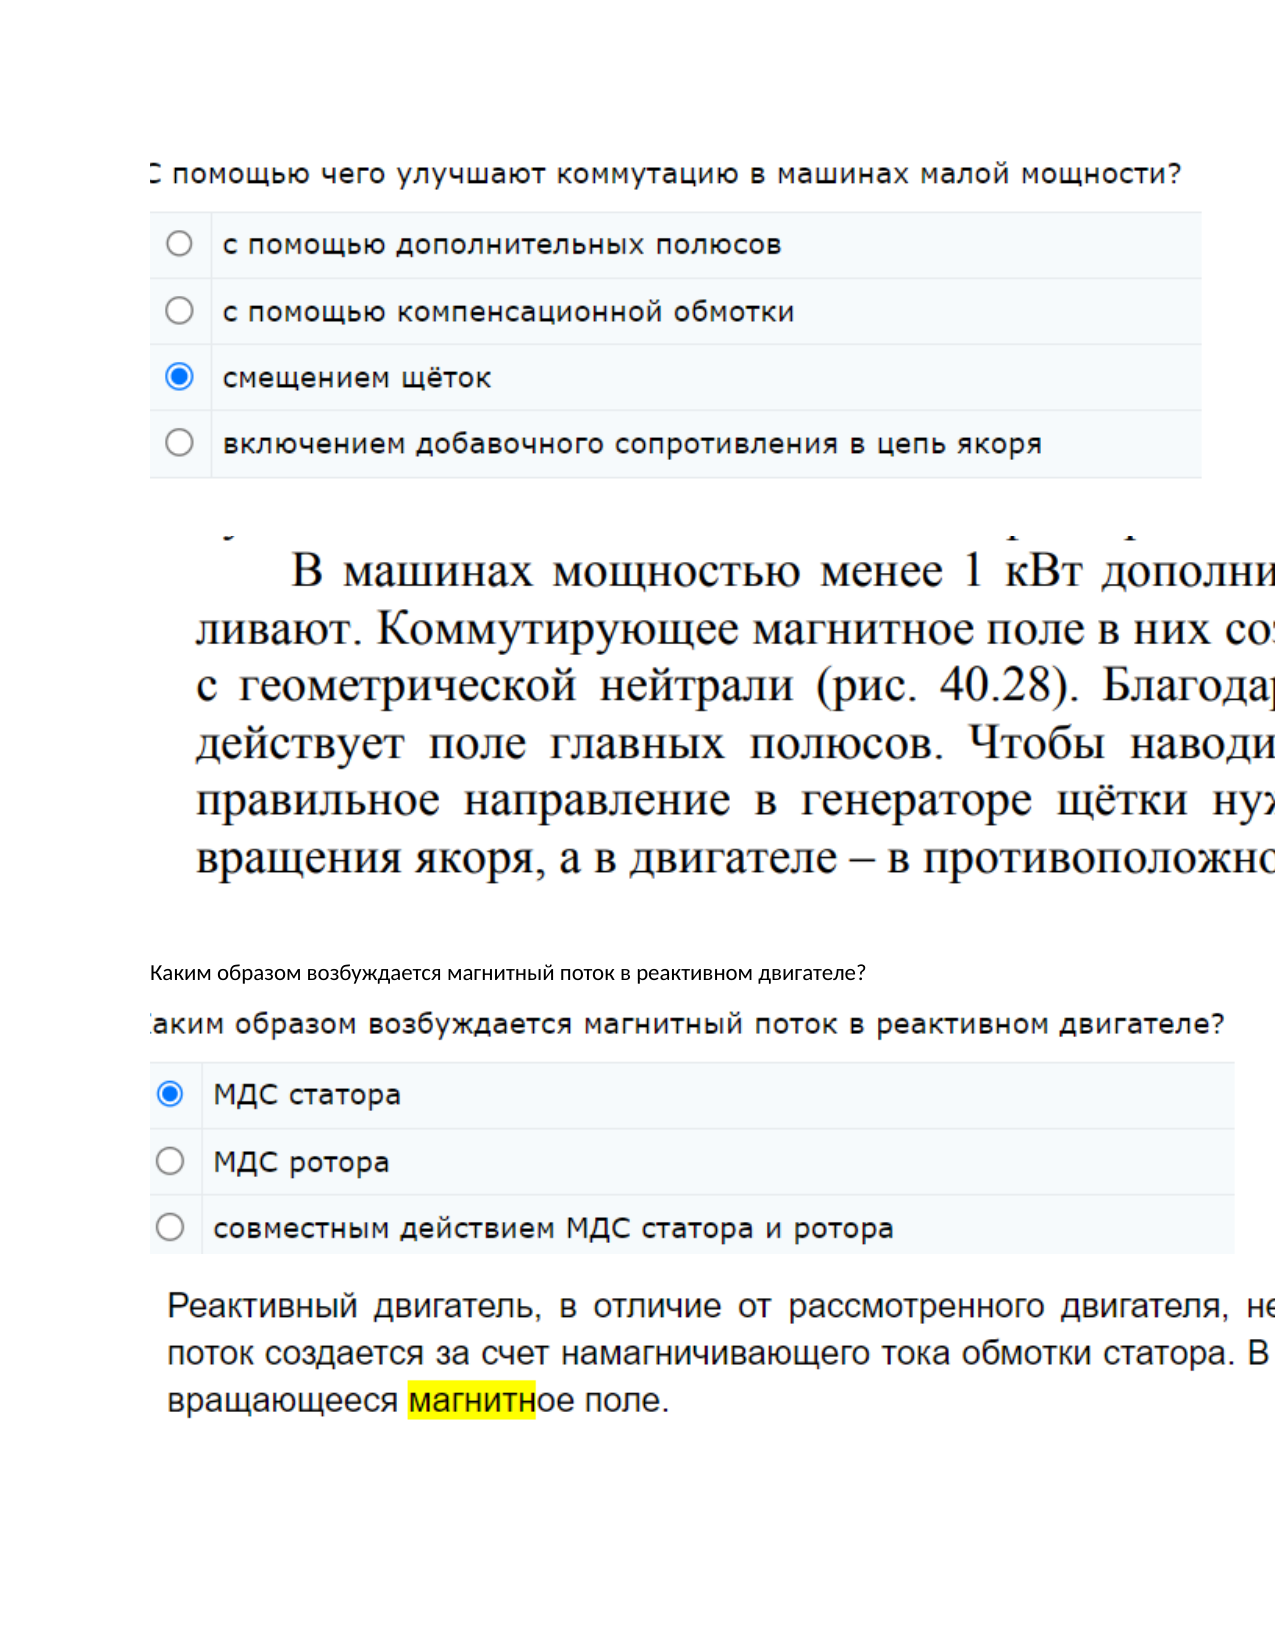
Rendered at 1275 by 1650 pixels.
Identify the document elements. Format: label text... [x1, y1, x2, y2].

picture [150, 150, 1202, 518]
text Каким образом возбуждается магнитный поток в реактивном двигателе? [150, 958, 1125, 986]
picture [150, 536, 1275, 893]
picture [150, 1272, 1275, 1456]
picture [150, 1005, 1235, 1254]
